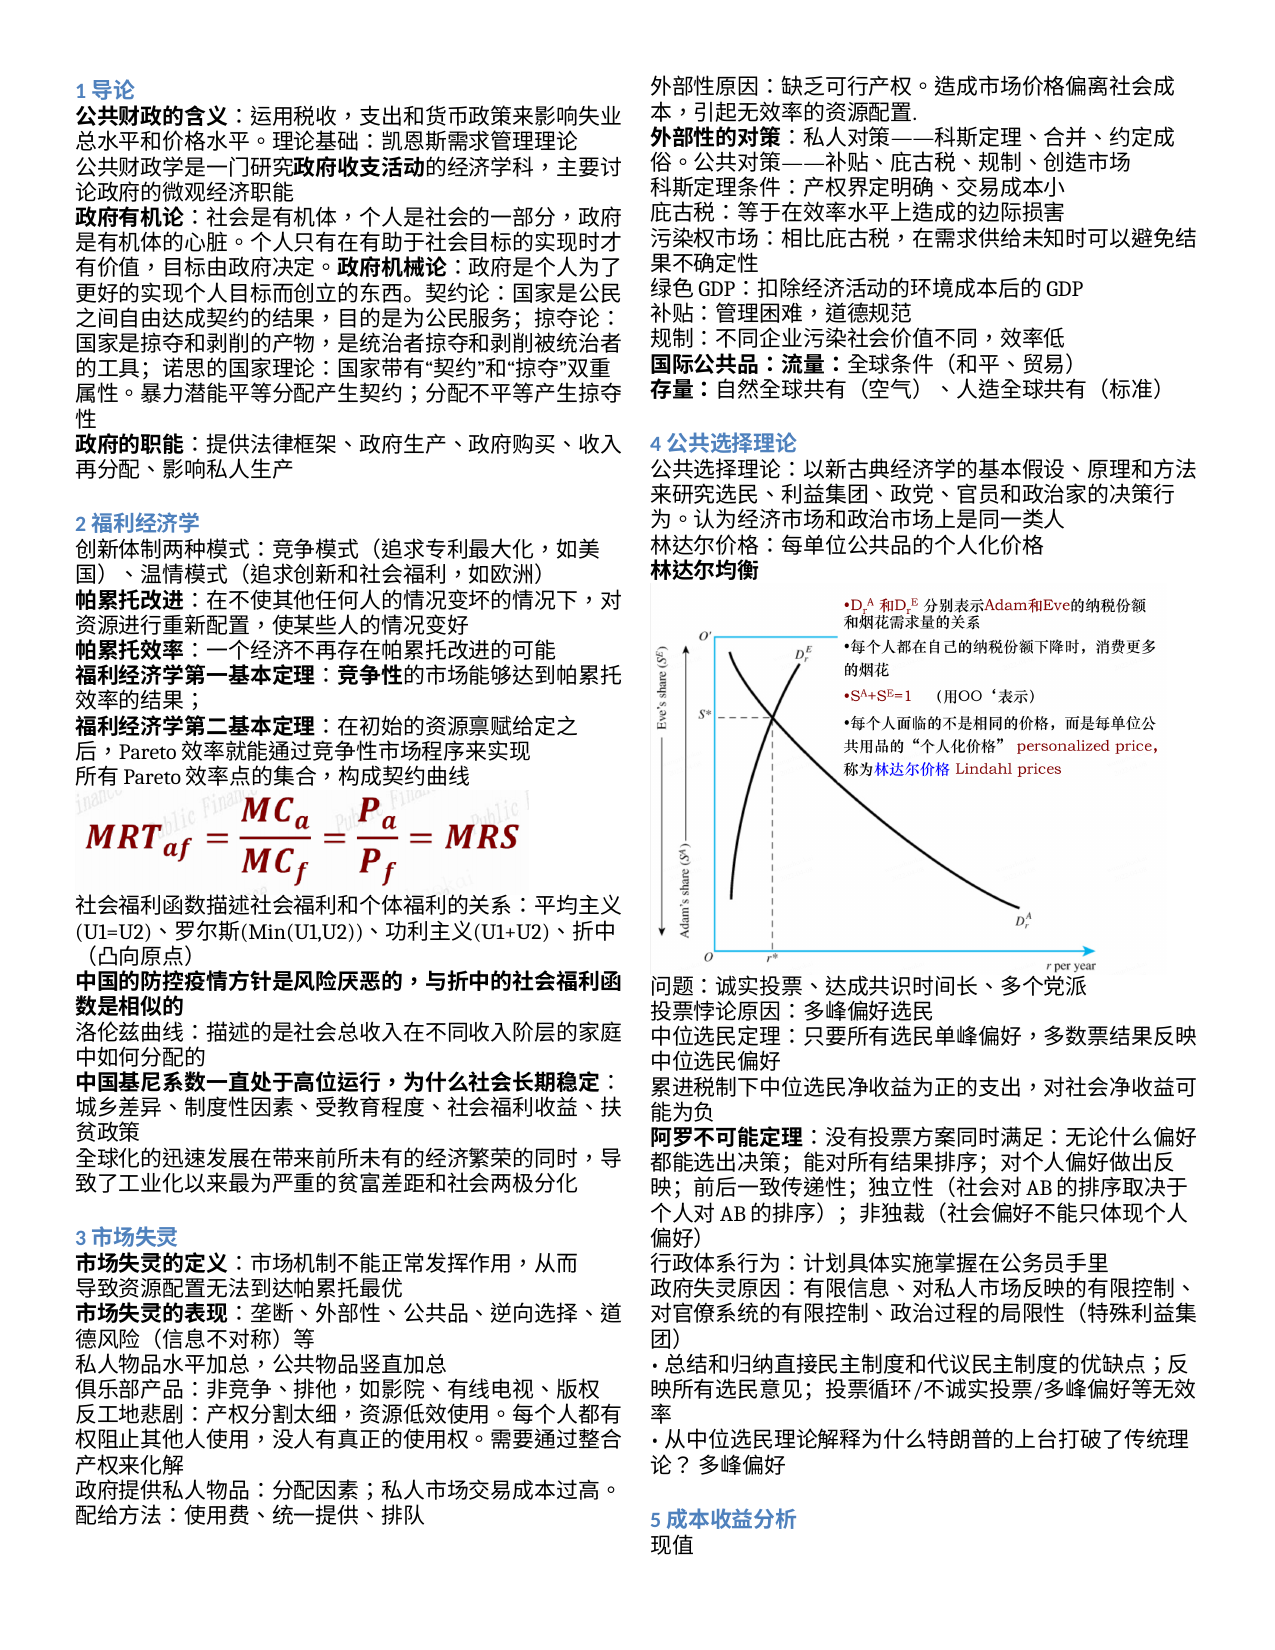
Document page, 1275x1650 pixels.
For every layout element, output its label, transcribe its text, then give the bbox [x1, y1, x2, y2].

text 国际公共品：流量：全球条件（和平、贸易） [650, 352, 1200, 377]
text 社会福利函数描述社会福利和个体福利的关系：平均主义(U1=U2)、罗尔斯(Min(U1,U2))、功利主义(U1+U2)、折中（凸向原点） [75, 894, 625, 970]
text 中位选民定理：只要所有选民单峰偏好，多数票结果反映中位选民偏好 [650, 1025, 1200, 1075]
text 阿罗不可能定理：没有投票方案同时满足：无论什么偏好都能选出决策；能对所有结果排序；对个人偏好做出反映；前后一致传递性；独立性（社会对AB的排序取决于个人对AB的排序）；非独裁（社会偏好不能只体现个人偏好） [650, 1126, 1200, 1252]
text 全球化的迅速发展在带来前所未有的经济繁荣的同时，导致了工业化以来最为严重的贫富差距和社会两极分化 [75, 1146, 625, 1197]
text 行政体系行为：计划具体实施掌握在公务员手里 [650, 1252, 1200, 1277]
text 福利经济学第二基本定理：在初始的资源禀赋给定之后，Pareto效率就能通过竞争性市场程序来实现 [75, 714, 625, 765]
text 市场失灵的表现：垄断、外部性、公共品、逆向选择、道德风险（信息不对称）等 [75, 1302, 625, 1353]
text 林达尔均衡 [650, 558, 1200, 584]
text 政府失灵原因：有限信息、对私人市场反映的有限控制、对官僚系统的有限控制、政治过程的局限性（特殊利益集团） [650, 1277, 1200, 1353]
subtitle 1 导论 [75, 75, 625, 105]
text 外部性的对策：私人对策——科斯定理、合并、约定成俗。公共对策——补贴、庇古税、规制、创造市场 [650, 125, 1200, 176]
text 公共财政的含义：运用税收，支出和货币政策来影响失业总水平和价格水平。理论基础：凯恩斯需求管理理论 [75, 105, 625, 155]
text 反工地悲剧：产权分割太细，资源低效使用。每个人都有权阻止其他人使用，没人有真正的使用权。需要通过整合产权来化解 [75, 1403, 625, 1479]
text 帕累托效率：一个经济不再存在帕累托改进的可能 [75, 639, 625, 664]
text 科斯定理条件：产权界定明确、交易成本小 [650, 176, 1200, 201]
text 问题：诚实投票、达成共识时间长、多个党派 [650, 974, 1200, 1000]
text 市场失灵的定义：市场机制不能正常发挥作用，从而 [75, 1252, 625, 1277]
text 公共财政学是一门研究政府收支活动的经济学科，主要讨论政府的微观经济职能 [75, 155, 625, 206]
text 政府提供私人物品：分配因素；私人市场交易成本过高。配给方法：使用费、统一提供、排队 [75, 1479, 625, 1529]
picture [75, 790, 529, 895]
text 规制：不同企业污染社会价值不同，效率低 [650, 327, 1200, 352]
text 污染权市场：相比庇古税，在需求供给未知时可以避免结果不确定性 [650, 226, 1200, 277]
text 私人物品水平加总，公共物品竖直加总 [75, 1353, 625, 1378]
text 政府有机论：社会是有机体，个人是社会的一部分，政府是有机体的心脏。个人只有在有助于社会目标的实现时才有价值，目标由政府决定。政府机械论：政府是个人为了更好的实现个人目标而创立的东西。契约论：国家是公民之间自由达成契约的结果，目的是为公民服务；掠夺论：国家是掠夺和剥削的产物，是统治者掠夺和剥削被统治者的工具；诺思的国家理论：国家带有“契约”和“掠夺”双重属性。暴力潜能平等分配产生契约；分配不平等产生掠夺性 [75, 206, 625, 432]
text 投票悖论原因：多峰偏好选民 [650, 1000, 1200, 1025]
text 庇古税：等于在效率水平上造成的边际损害 [650, 201, 1200, 226]
text 政府的职能：提供法律框架、政府生产、政府购买、收入再分配、影响私人生产 [75, 432, 625, 483]
text 公共选择理论：以新古典经济学的基本假设、原理和方法来研究选民、利益集团、政党、官员和政治家的决策行为。认为经济市场和政治市场上是同一类人 [650, 458, 1200, 533]
text • 从中位选民理论解释为什么特朗普的上台打破了传统理论？ 多峰偏好 [650, 1428, 1200, 1479]
text 外部性原因：缺乏可行产权。造成市场价格偏离社会成本，引起无效率的资源配置. [650, 75, 1200, 125]
text 中国的防控疫情方针是风险厌恶的，与折中的社会福利函数是相似的 [75, 970, 625, 1020]
subtitle 2 福利经济学 [75, 508, 625, 538]
text 洛伦兹曲线：描述的是社会总收入在不同收入阶层的家庭中如何分配的 [75, 1020, 625, 1071]
text 所有Pareto效率点的集合，构成契约曲线 [75, 765, 625, 790]
text 俱乐部产品：非竞争、排他，如影院、有线电视、版权 [75, 1378, 625, 1403]
text 福利经济学第一基本定理：竞争性的市场能够达到帕累托效率的结果； [75, 664, 625, 714]
picture [650, 583, 1167, 975]
text 绿色GDP：扣除经济活动的环境成本后的GDP [650, 277, 1200, 302]
text 补贴：管理困难，道德规范 [650, 302, 1200, 327]
text 存量：自然全球共有（空气）、人造全球共有（标准） [650, 377, 1200, 403]
subtitle 5 成本收益分析 [650, 1504, 1200, 1534]
subtitle 3 市场失灵 [75, 1222, 625, 1252]
text 帕累托改进：在不使其他任何人的情况变坏的情况下，对资源进行重新配置，使某些人的情况变好 [75, 588, 625, 639]
text 林达尔价格：每单位公共品的个人化价格 [650, 533, 1200, 558]
text • 总结和归纳直接民主制度和代议民主制度的优缺点；反映所有选民意见；投票循环/不诚实投票/多峰偏好等无效率 [650, 1353, 1200, 1428]
subtitle 4 公共选择理论 [650, 428, 1200, 458]
text 累进税制下中位选民净收益为正的支出，对社会净收益可能为负 [650, 1075, 1200, 1126]
text 创新体制两种模式：竞争模式（追求专利最大化，如美国）、温情模式（追求创新和社会福利，如欧洲） [75, 538, 625, 588]
text 导致资源配置无法到达帕累托最优 [75, 1277, 625, 1302]
text 现值 [650, 1534, 1200, 1559]
text 中国基尼系数一直处于高位运行，为什么社会长期稳定：城乡差异、制度性因素、受教育程度、社会福利收益、扶贫政策 [75, 1071, 625, 1146]
